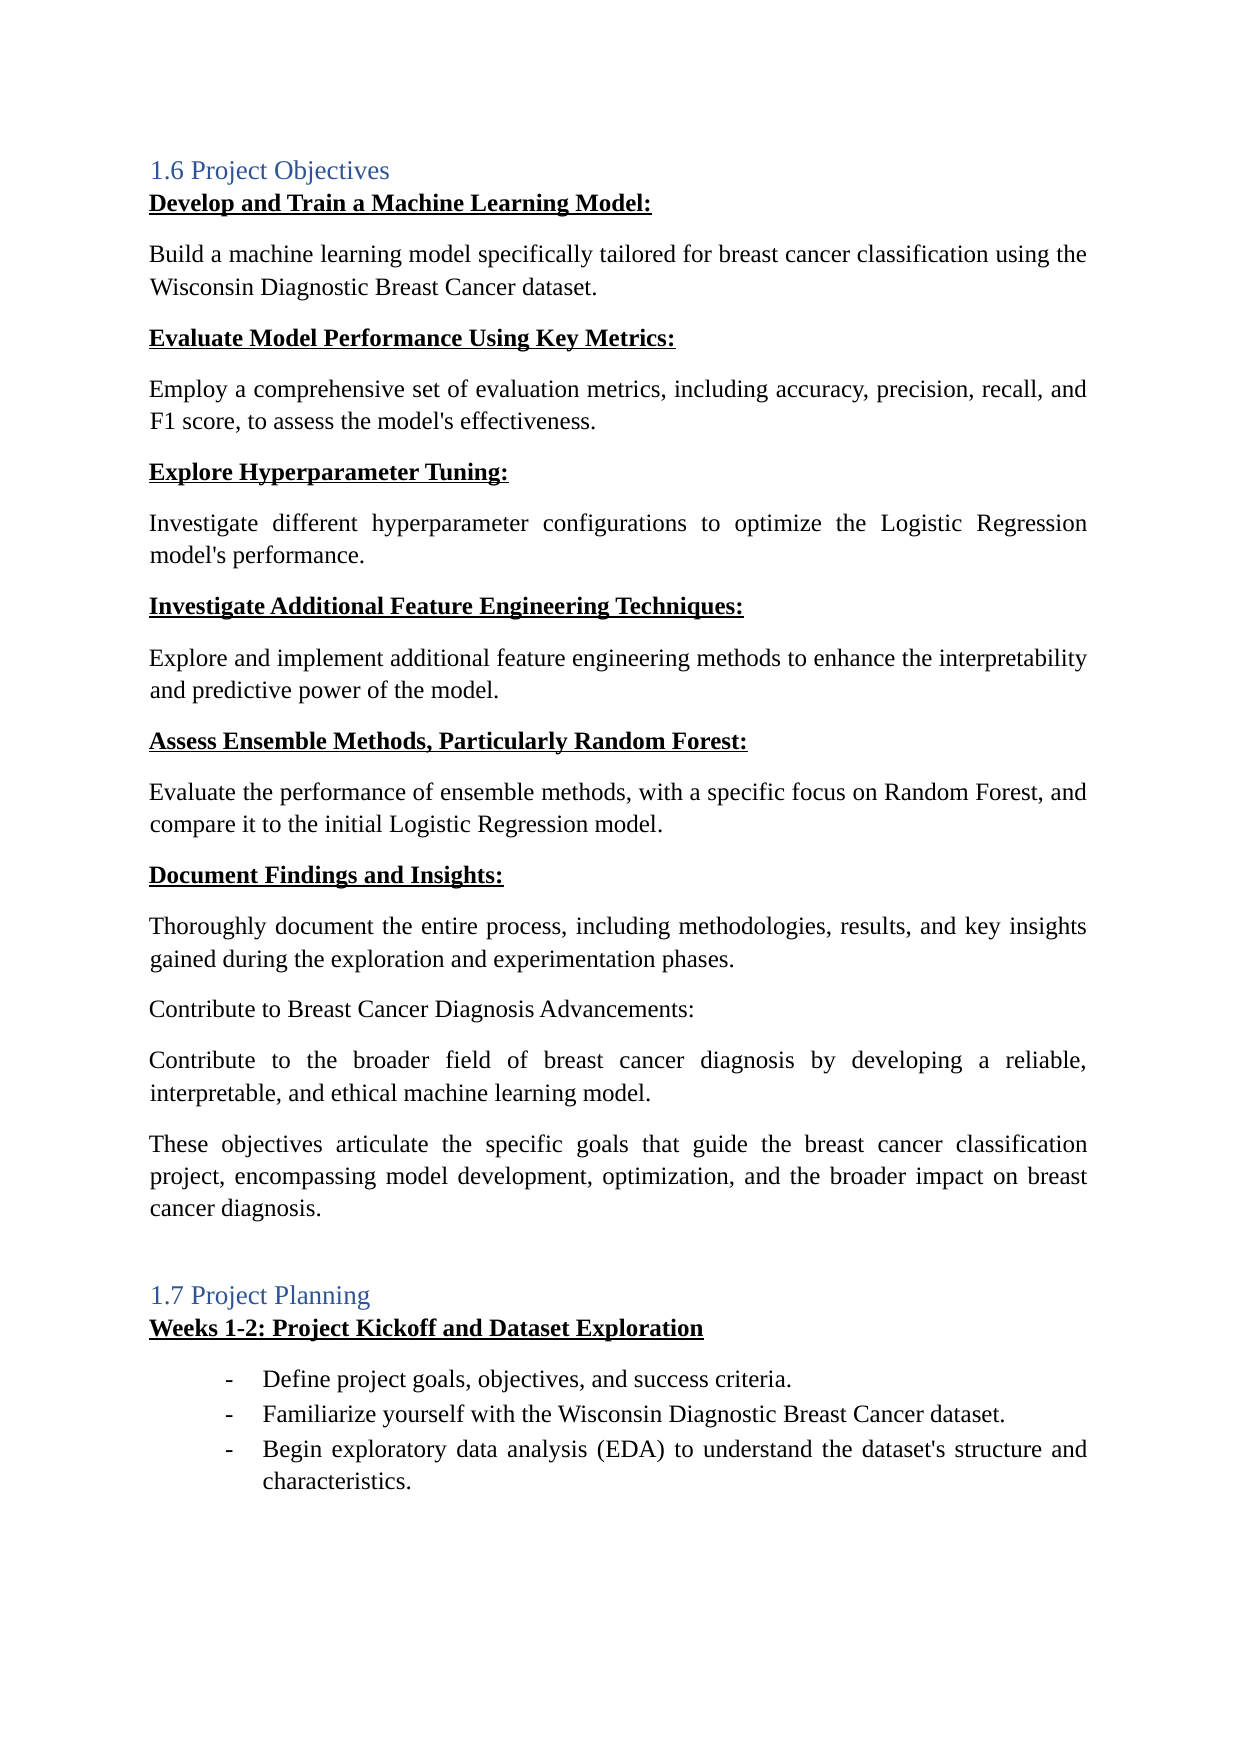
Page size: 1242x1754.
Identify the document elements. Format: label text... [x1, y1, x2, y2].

text Thoroughly document the entire process, including methodologies, results, and key insights gained during the exploration and experimentation phases. [148, 911, 1088, 972]
list Define project goals, objectives, and success criteria. [225, 1364, 1088, 1393]
text Assess Ensemble Methods, Particularly Random Forest: [148, 726, 1090, 754]
subtitle 1.7 Project Planning [150, 1279, 1090, 1310]
text Document Findings and Insights: [148, 860, 1090, 889]
list Begin exploratory data analysis (EDA) to understand the dataset's structure and characteristics. [225, 1434, 1088, 1495]
subtitle 1.6 Project Objectives [150, 154, 1090, 185]
text Contribute to Breast Cancer Diagnosis Advancements: [148, 994, 1088, 1023]
text Evaluate the performance of ensemble methods, with a specific focus on Random Forest, and compare it to the initial Logistic Regression model. [148, 777, 1088, 838]
text Investigate different hyperparameter configurations to optimize the Logistic Regression model's performance. [148, 508, 1088, 569]
text Employ a comprehensive set of evaluation metrics, including accuracy, precision, recall, and F1 score, to assess the model's effectiveness. [148, 374, 1088, 435]
text These objectives articulate the specific goals that guide the breast cancer classification project, encompassing model development, optimization, and the broader impact on breast cancer diagnosis. [148, 1129, 1088, 1222]
text Build a machine learning model specifically tailored for breast cancer classification using the Wisconsin Diagnostic Breast Cancer dataset. [148, 239, 1088, 301]
text Develop and Train a Machine Learning Model: [148, 188, 1090, 217]
text Investigate Additional Feature Engineering Techniques: [148, 591, 1090, 620]
text Evaluate Model Performance Using Key Metrics: [148, 323, 1090, 351]
text Explore Hyperparameter Tuning: [148, 457, 1090, 486]
text Explore and implement additional feature engineering methods to enhance the interpretability and predictive power of the model. [148, 643, 1088, 704]
text Weeks 1-2: Project Kickoff and Dataset Exploration [148, 1313, 1090, 1342]
list Familiarize yourself with the Wisconsin Diagnostic Breast Cancer dataset. [225, 1399, 1088, 1428]
text Contribute to the broader field of breast cancer diagnosis by developing a reliable, interpretable, and ethical machine learning model. [148, 1045, 1088, 1107]
